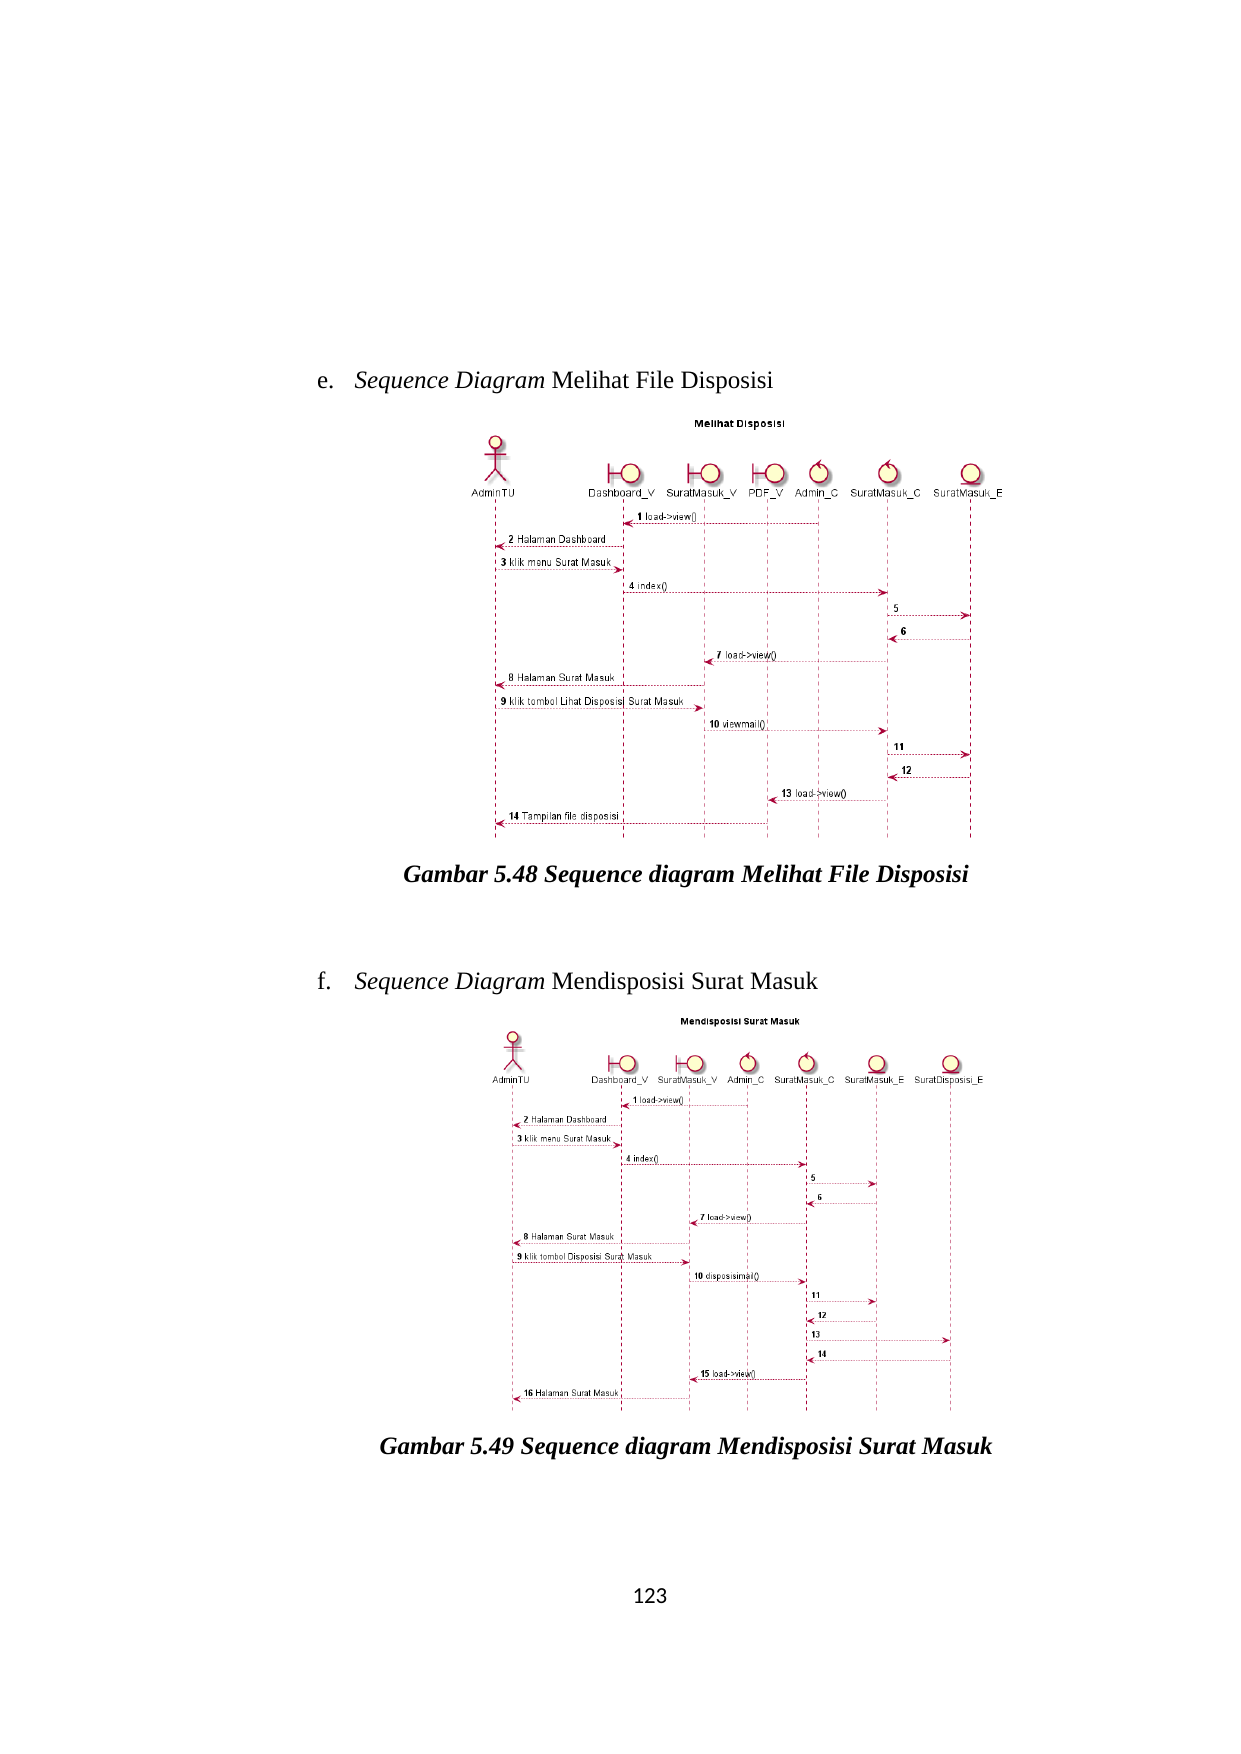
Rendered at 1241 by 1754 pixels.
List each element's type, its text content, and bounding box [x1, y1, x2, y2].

text Gambar 5.48 Sequence diagram Melihat File Disposisi [311, 859, 1063, 887]
picture [465, 408, 1011, 845]
list Sequence Diagram Mendisposisi Surat Masuk [317, 966, 1063, 994]
picture [487, 1008, 990, 1417]
list Sequence Diagram Melihat File Disposisi [317, 366, 1063, 394]
text Gambar 5.49 Sequence diagram Mendisposisi Surat Masuk [311, 1431, 1063, 1460]
